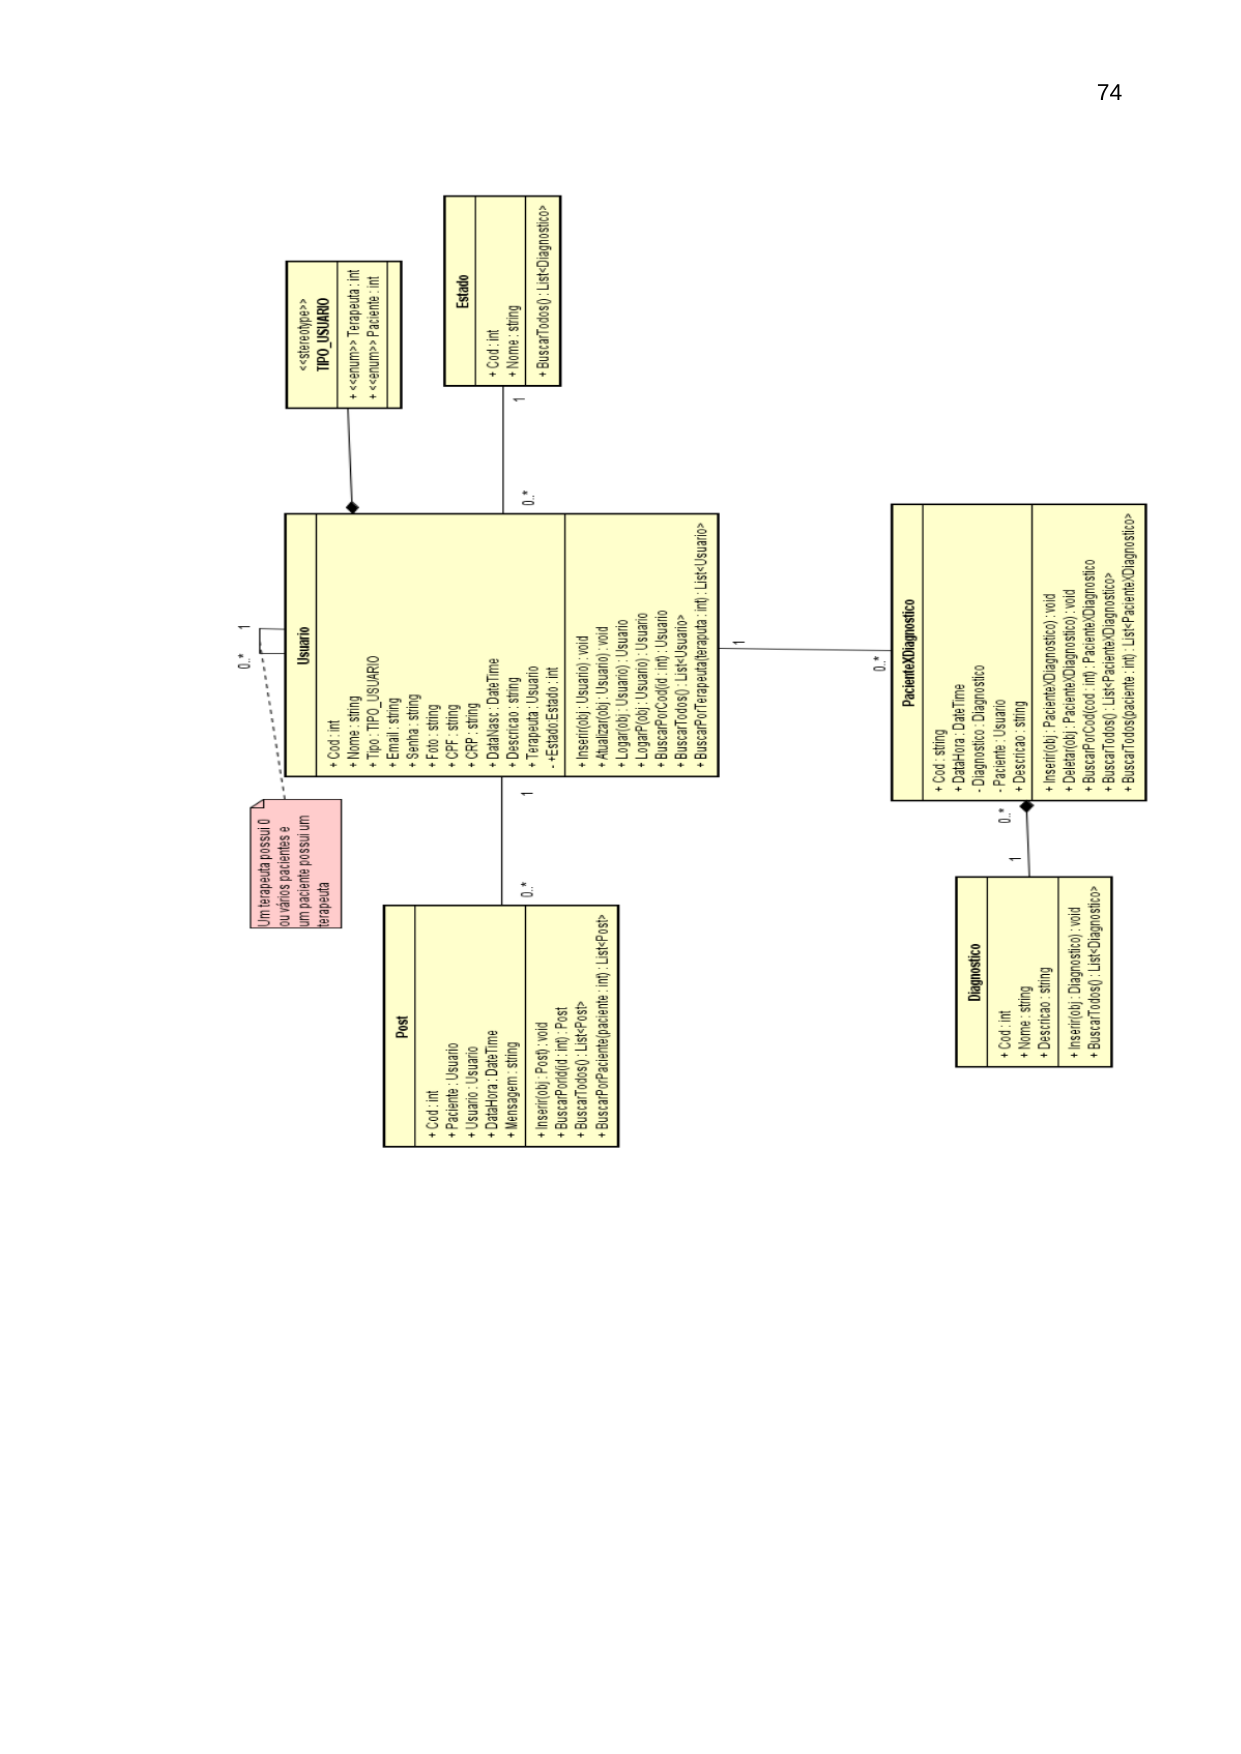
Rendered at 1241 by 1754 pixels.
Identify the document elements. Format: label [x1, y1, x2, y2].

picture [178, 182, 1191, 1238]
